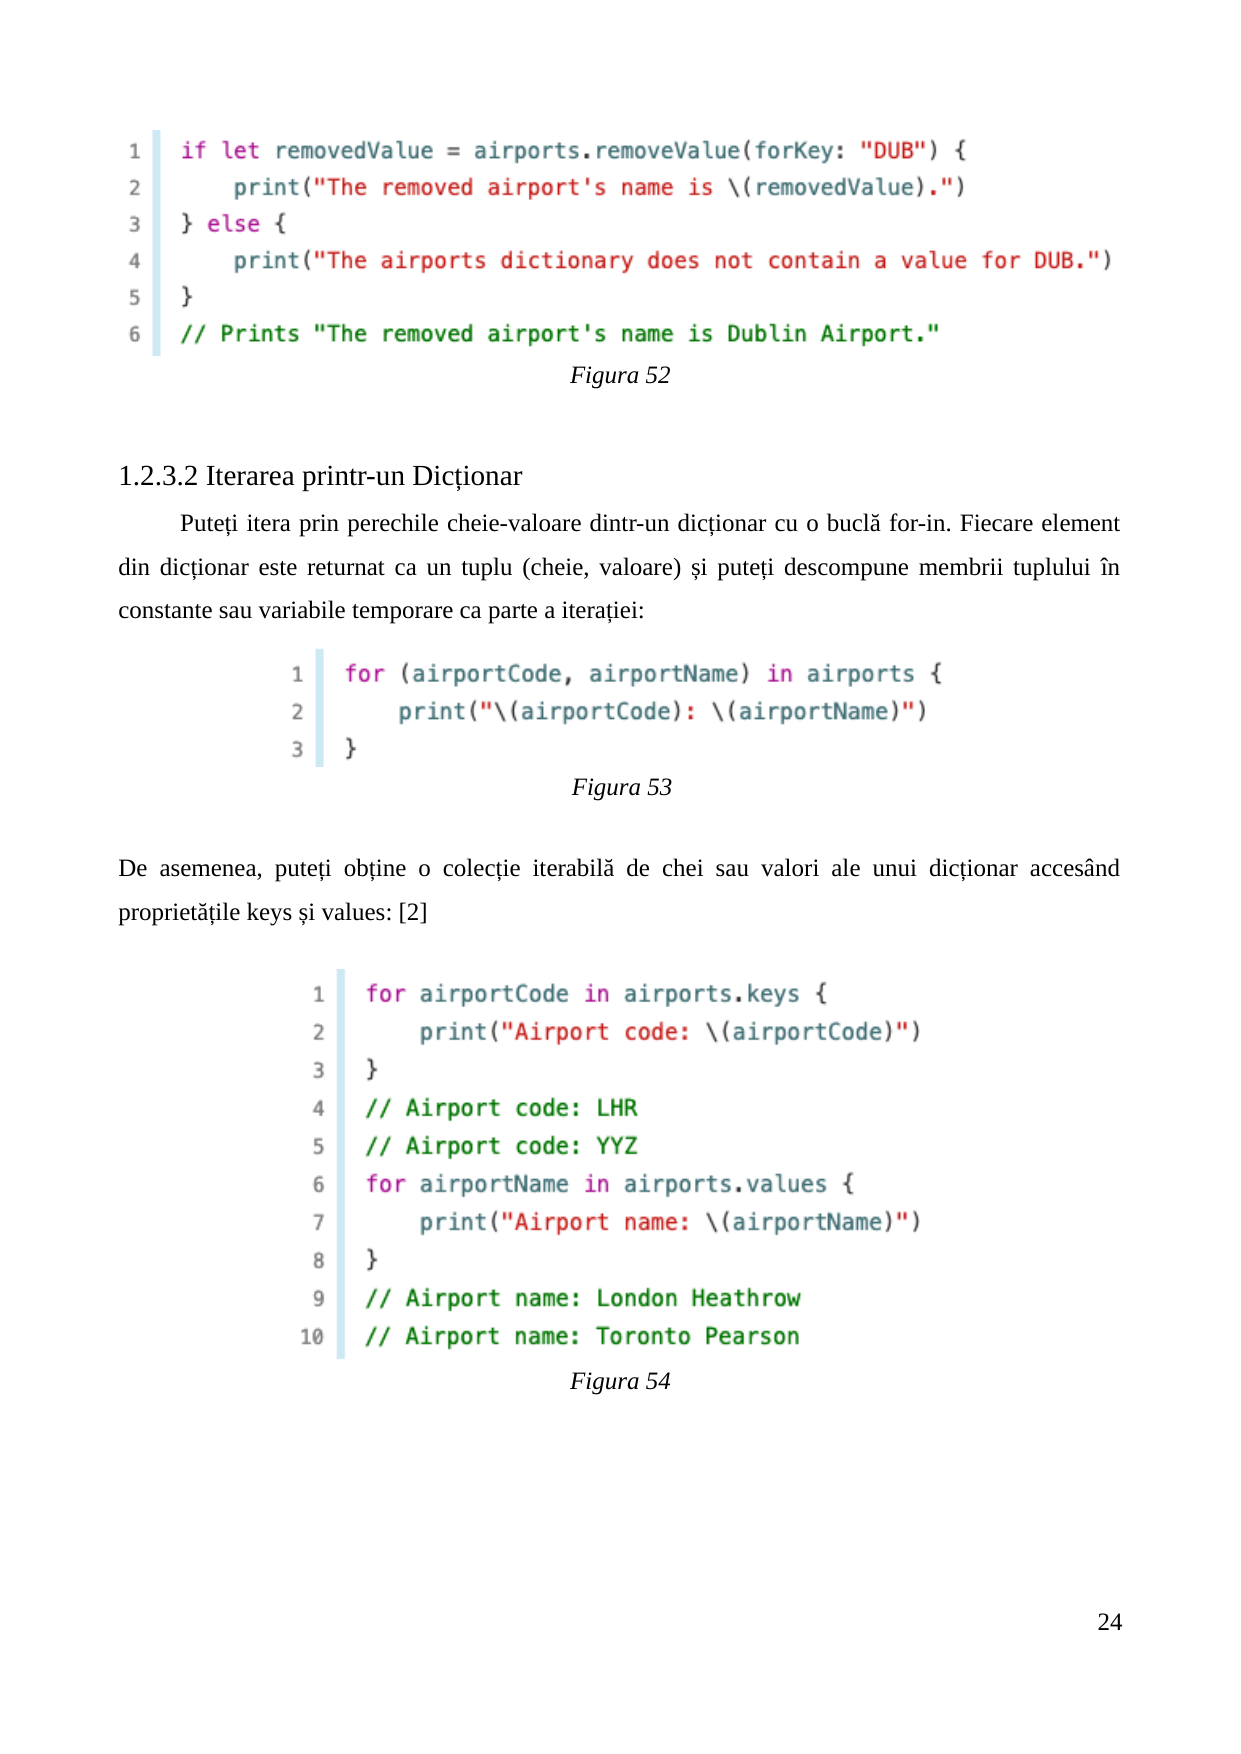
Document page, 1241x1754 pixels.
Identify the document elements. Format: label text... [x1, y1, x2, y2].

picture [118, 130, 1123, 356]
picture [300, 969, 941, 1361]
subtitle 1.2.3.2 Iterarea printr-un Dicționar [118, 458, 1122, 492]
picture [282, 647, 962, 767]
text De asemenea, puteți obține o colecție iterabilă de chei sau valori ale unui dicționar accesând proprietățile keys și values: [2] [118, 853, 1122, 925]
text Puteți itera prin perechile cheie-valoare dintr-un dicționar cu o buclă for-in. Fiecare element din dicționar este returnat ca un tuplu (cheie, valoare) și puteți descompune membrii tuplului în constante sau variabile temporare ca parte a iterației: [118, 508, 1122, 623]
